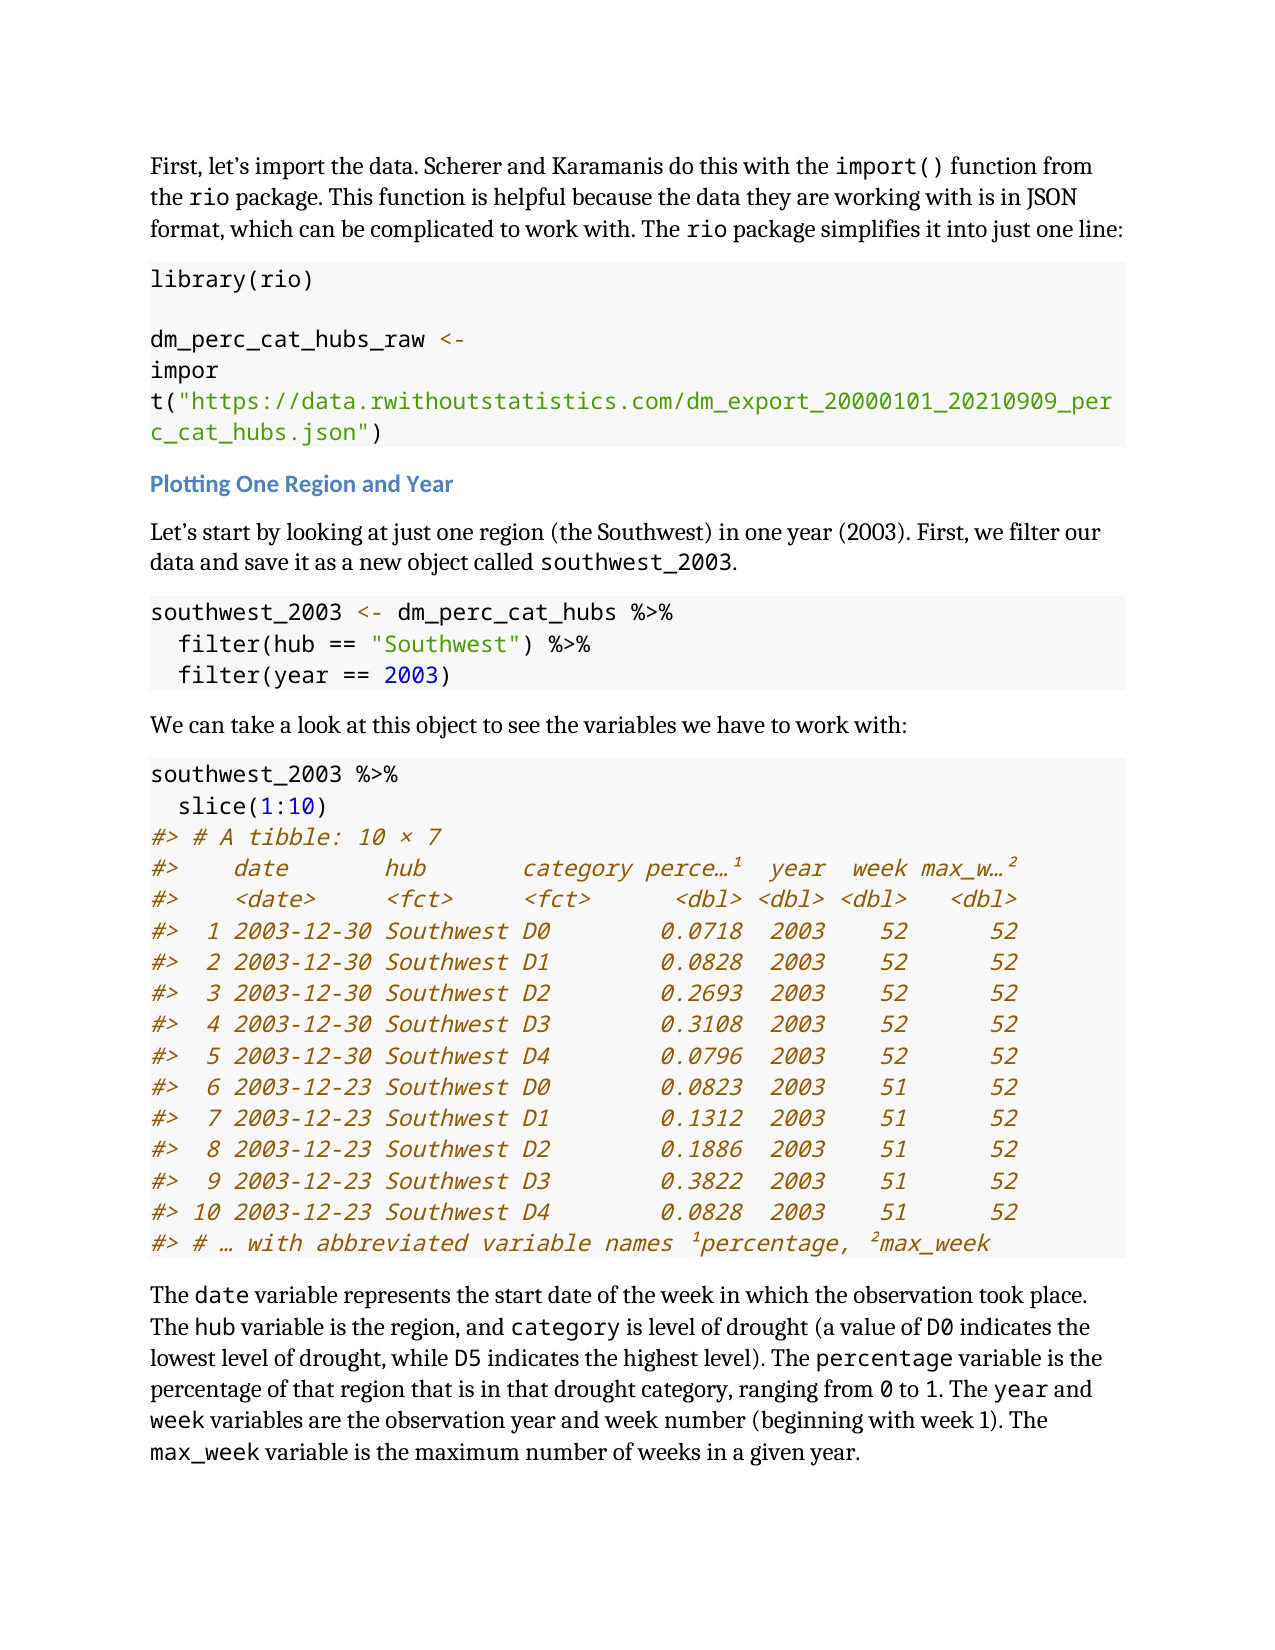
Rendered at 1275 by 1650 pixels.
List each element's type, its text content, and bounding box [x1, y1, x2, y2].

text Let’s start by looking at just one region (the Southwest) in one year (2003). First, we filter our data and save it as a new object called southwest_2003. [150, 518, 1125, 578]
text library(rio) dm_perc_cat_hubs_raw <- import("https://data.rwithoutstatistics.com/dm_export_20000101_20210909_perc_cat_hubs.json") [150, 262, 1125, 447]
text First, let’s import the data. Scherer and Karamanis do this with the import() function from the rio package. This function is helpful because the data they are working with is in JSON format, which can be complicated to work with. The rio package simplifies it into just one line: [150, 150, 1125, 244]
text southwest_2003 <- dm_perc_cat_hubs %>% filter(hub == "Southwest") %>% filter(year == 2003) [452, 596, 1125, 690]
text We can take a look at this object to see the variables we have to work with: [150, 711, 1125, 740]
text southwest_2003 %>% slice(1:10) #> # A tibble: 10 × 7 #> date hub category perce…¹ year week max_w…² #> <date> <fct> <fct> <dbl> <dbl> <dbl> <dbl> #> 1 2003-12-30 Southwest D0 0.0718 2003 52 52 #> 2 2003-12-30 Southwest D1 0.0828 2003 52 52 #> 3 2003-12-30 Southwest D2 0.2693 2003 52 52 #> 4 2003-12-30 Southwest D3 0.3108 2003 52 52 #> 5 2003-12-30 Southwest D4 0.0796 2003 52 52 #> 6 2003-12-23 Southwest D0 0.0823 2003 51 52 #> 7 2003-12-23 Southwest D1 0.1312 2003 51 52 #> 8 2003-12-23 Southwest D2 0.1886 2003 51 52 #> 9 2003-12-23 Southwest D3 0.3822 2003 51 52 #> 10 2003-12-23 Southwest D4 0.0828 2003 51 52 #> # … with abbreviated variable names ¹​percentage, ²​max_week [150, 758, 1125, 1258]
text The date variable represents the start date of the week in which the observation took place. The hub variable is the region, and category is level of drought (a value of D0 indicates the lowest level of drought, while D5 indicates the highest level). The percentage variable is the percentage of that region that is in that drought category, ranging from 0 to 1. The year and week variables are the observation year and week number (beginning with week 1). The max_week variable is the maximum number of weeks in a given year. [150, 1279, 1125, 1467]
subtitle Plotting One Region and Year [150, 468, 1125, 499]
